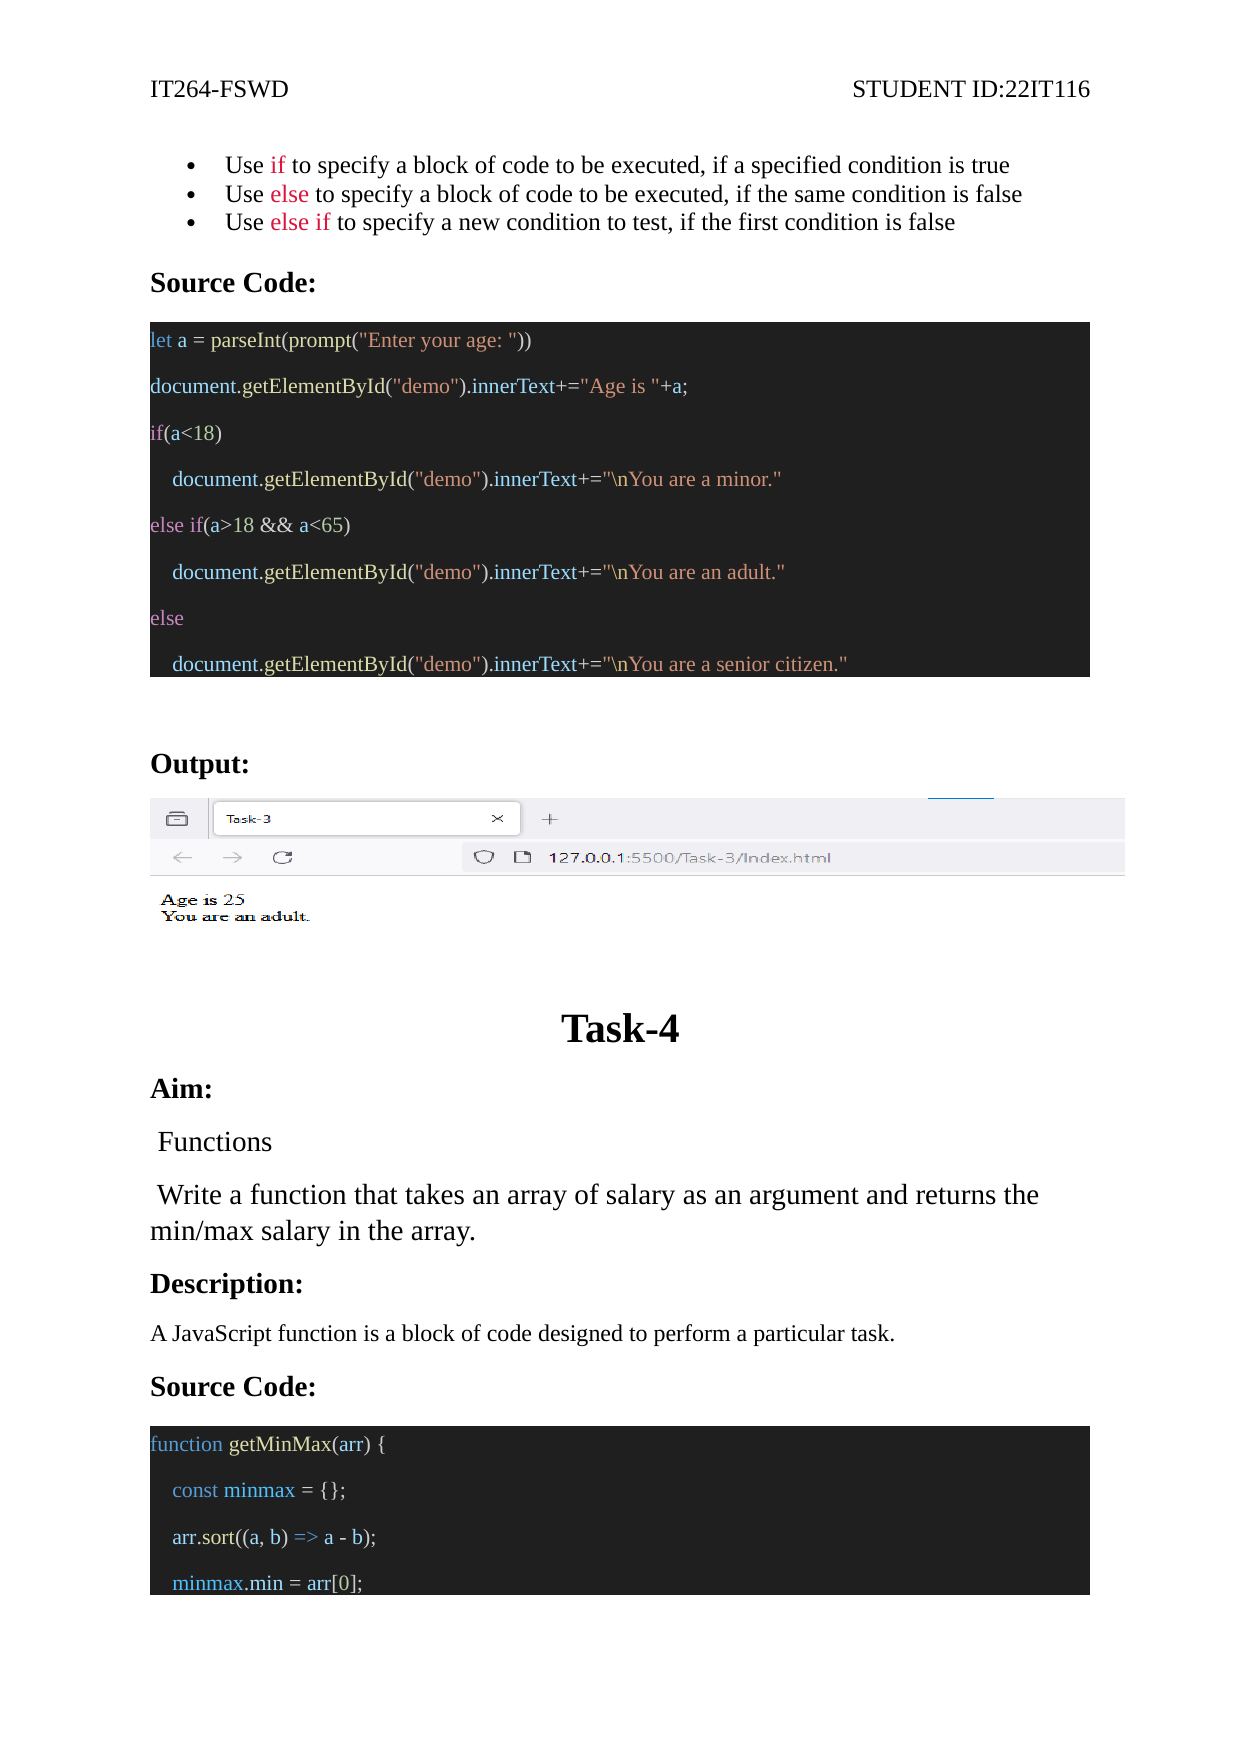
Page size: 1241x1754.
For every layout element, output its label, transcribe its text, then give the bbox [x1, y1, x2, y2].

text Description: [150, 1266, 1090, 1299]
text document.getElementById("demo").innerText+="\nYou are an adult." [150, 554, 1090, 584]
text Output: [150, 746, 1090, 779]
text document.getElementById("demo").innerText+="\nYou are a minor." [150, 461, 1090, 491]
text else [150, 601, 1090, 630]
text A JavaScript function is a block of code designed to perform a particular task. [150, 1319, 1090, 1346]
text minmax.min = arr[0]; [150, 1566, 1090, 1595]
text Task-4 [150, 1003, 1090, 1051]
text Aim: [150, 1071, 1090, 1105]
text document.getElementById("demo").innerText+="Age is "+a; [150, 369, 1090, 398]
list Use else to specify a block of code to be executed, if the same condition is false [187, 179, 1090, 207]
text let a = parseInt(prompt("Enter your age: ")) [150, 322, 1090, 352]
text function getMinMax(arr) { [150, 1426, 1090, 1456]
picture [150, 798, 1125, 980]
text Write a function that takes an array of salary as an argument and returns the min/max salary in the array. [150, 1177, 1090, 1247]
text document.getElementById("demo").innerText+="\nYou are a senior citizen." [150, 647, 1090, 677]
list Use if to specify a block of code to be executed, if a specified condition is true [187, 150, 1090, 179]
text Functions [150, 1124, 1090, 1158]
text const minmax = {}; [150, 1473, 1090, 1502]
text else if(a>18 && a<65) [150, 508, 1090, 537]
text if(a<18) [150, 415, 1090, 445]
text arr.sort((a, b) => a - b); [150, 1519, 1090, 1549]
list Use else if to specify a new condition to test, if the first condition is false [187, 207, 1090, 236]
text Source Code: [150, 1369, 1090, 1403]
text Source Code: [150, 265, 1090, 299]
